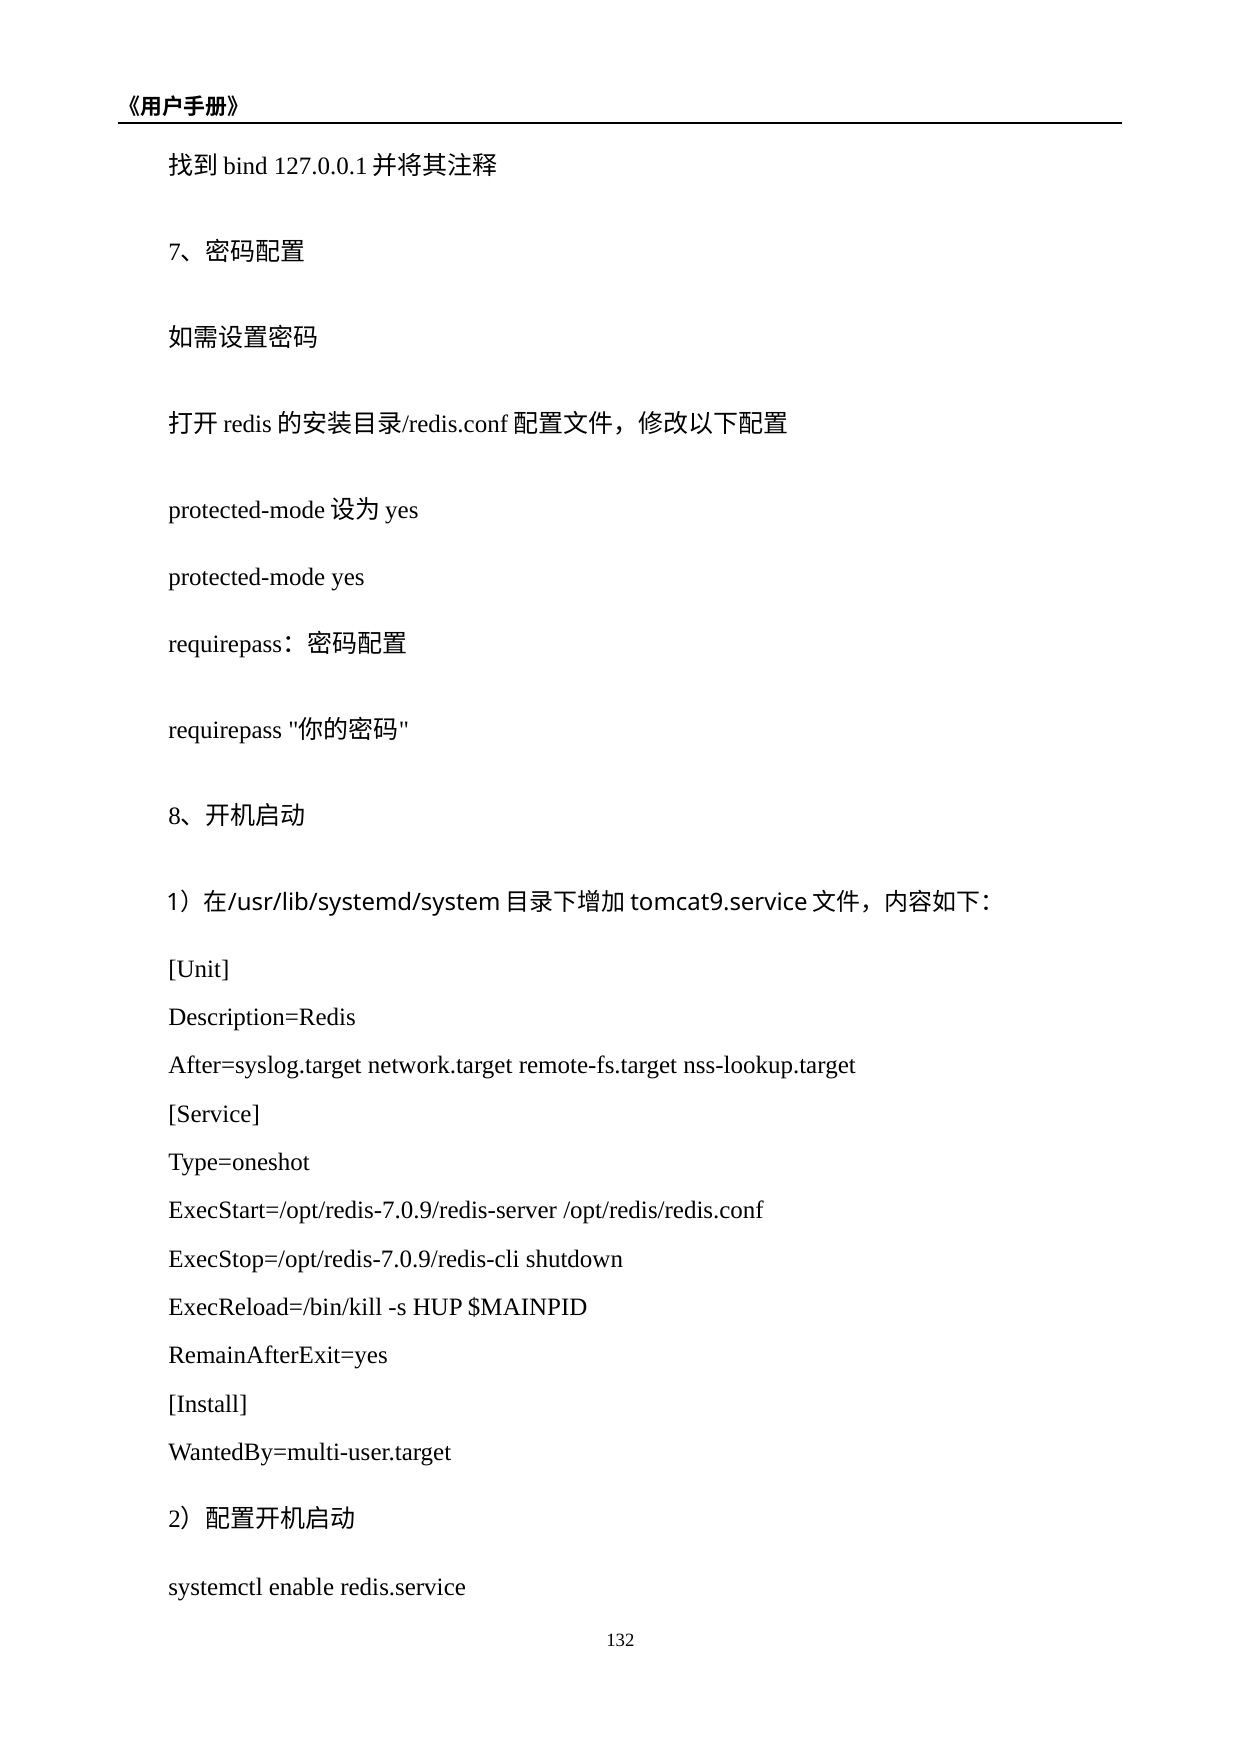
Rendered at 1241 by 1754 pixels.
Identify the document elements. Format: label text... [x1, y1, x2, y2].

text ExecStart=/opt/redis-7.0.9/redis-server /opt/redis/redis.conf [118, 1193, 1122, 1227]
text protected-mode设为yes [118, 473, 1122, 541]
text 8、开机启动 [118, 780, 1122, 848]
text 找到bind 127.0.0.1并将其注释 [118, 129, 1122, 197]
text [Service] [118, 1096, 1122, 1130]
text [Unit] [118, 951, 1122, 985]
text 2）配置开机启动 [118, 1483, 1122, 1551]
text WantedBy=multi-user.target [118, 1435, 1122, 1469]
text 7、密码配置 [118, 215, 1122, 283]
text 打开redis的安装目录/redis.conf配置文件，修改以下配置 [118, 387, 1122, 455]
text ExecReload=/bin/kill -s HUP $MAINPID [118, 1290, 1122, 1324]
text [Install] [118, 1386, 1122, 1420]
text 如需设置密码 [118, 301, 1122, 369]
text systemctl enable redis.service [118, 1569, 1122, 1603]
text Type=oneshot [118, 1145, 1122, 1179]
text RemainAfterExit=yes [118, 1338, 1122, 1372]
text After=syslog.target network.target remote-fs.target nss-lookup.target [118, 1048, 1122, 1082]
text requirepass：密码配置 [118, 608, 1122, 676]
text requirepass "你的密码" [118, 694, 1122, 762]
text ExecStop=/opt/redis-7.0.9/redis-cli shutdown [118, 1241, 1122, 1275]
text protected-mode yes [118, 559, 1122, 593]
text Description=Redis [118, 1000, 1122, 1034]
text 1）在/usr/lib/systemd/system目录下增加tomcat9.service文件，内容如下： [118, 866, 1122, 934]
